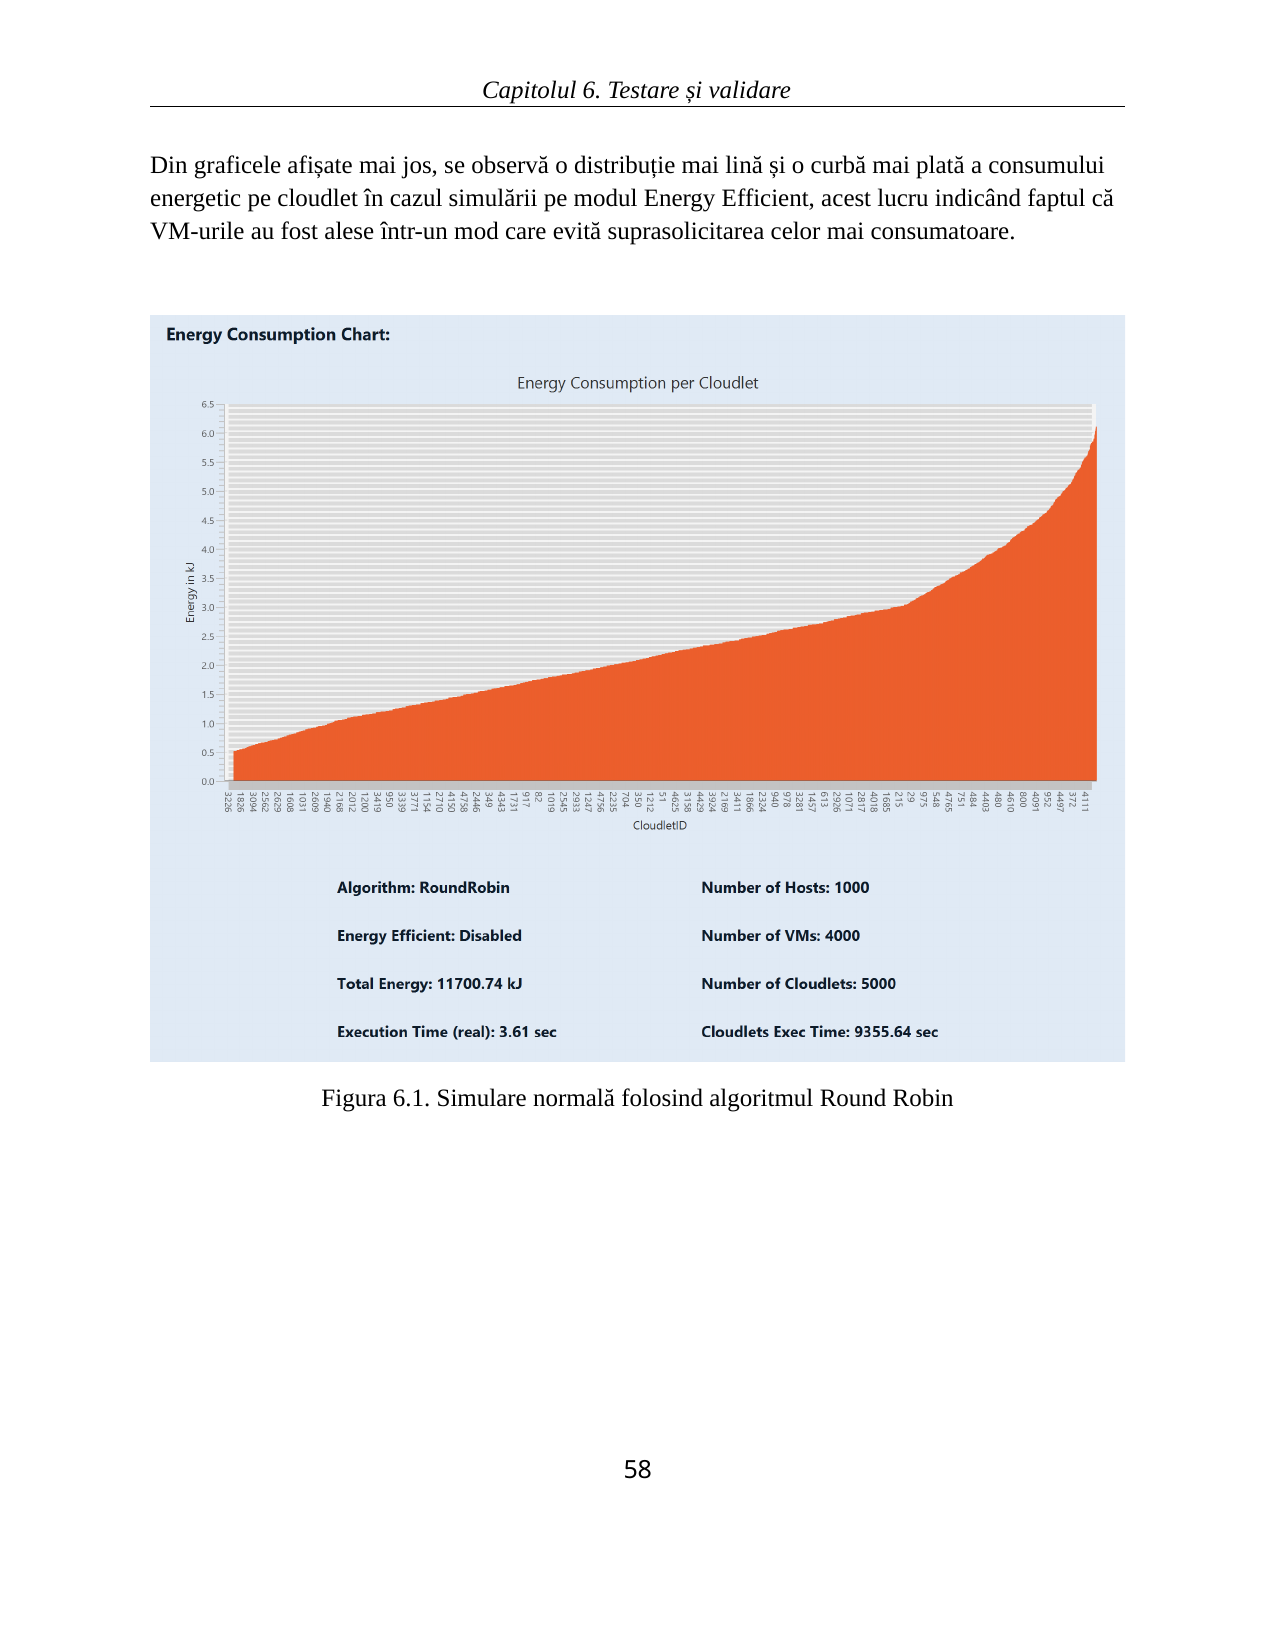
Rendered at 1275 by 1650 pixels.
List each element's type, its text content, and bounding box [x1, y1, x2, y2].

text Din graficele afișate mai jos, se observă o distribuție mai lină și o curbă mai plată a consumului energetic pe cloudlet în cazul simulării pe modul Energy Efficient, acest lucru indicând faptul că VM-urile au fost alese într-un mod care evită suprasolicitarea celor mai consumatoare. [150, 150, 1125, 245]
text Figura 6.1. Simulare normală folosind algoritmul Round Robin [150, 1083, 1125, 1112]
picture [150, 315, 1125, 1062]
